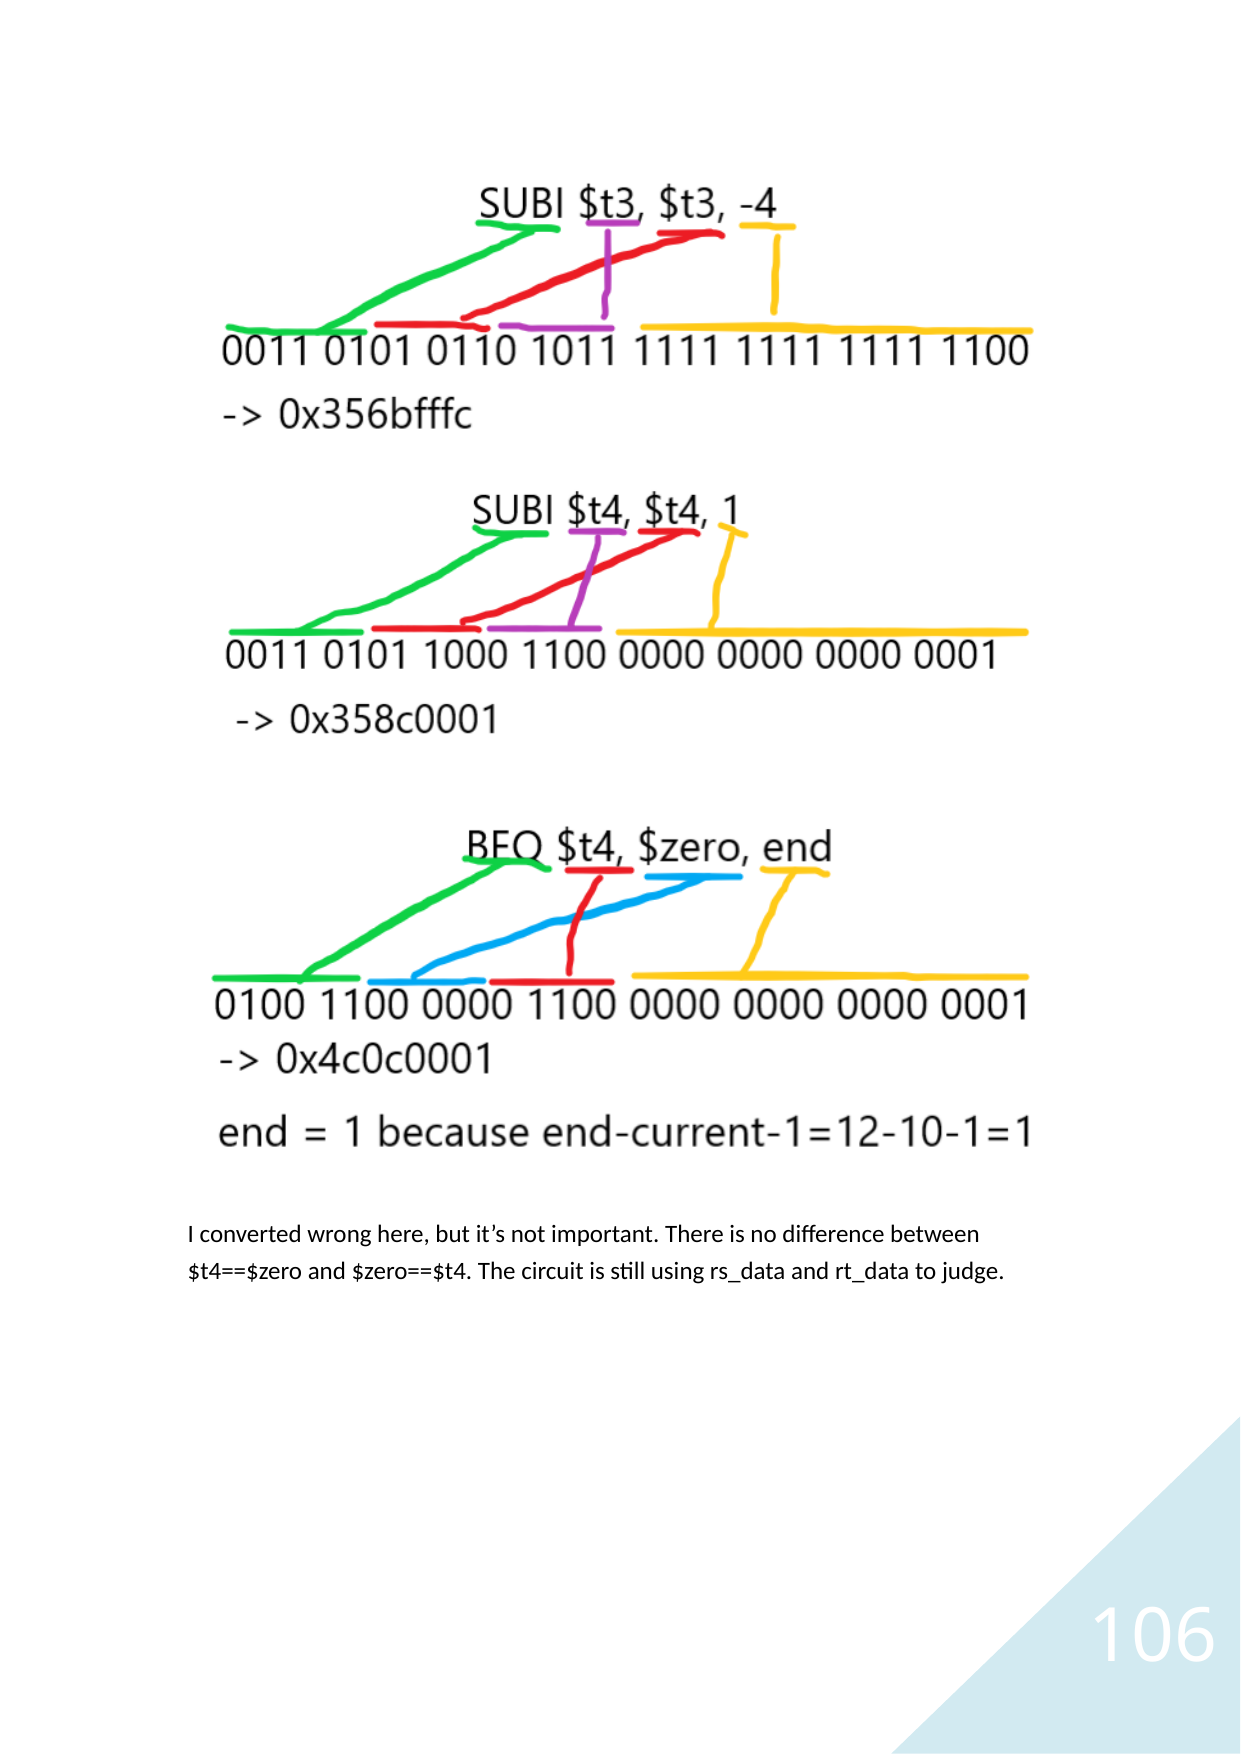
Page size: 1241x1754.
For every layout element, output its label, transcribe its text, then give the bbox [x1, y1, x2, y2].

text I converted wrong here, but it’s not important. There is no difference between $t4==$zero and $zero==$t4. The circuit is still using rs_data and rt_data to judge. [187, 1214, 1053, 1289]
picture [187, 467, 1053, 799]
picture [187, 166, 1053, 463]
picture [187, 819, 1053, 1197]
